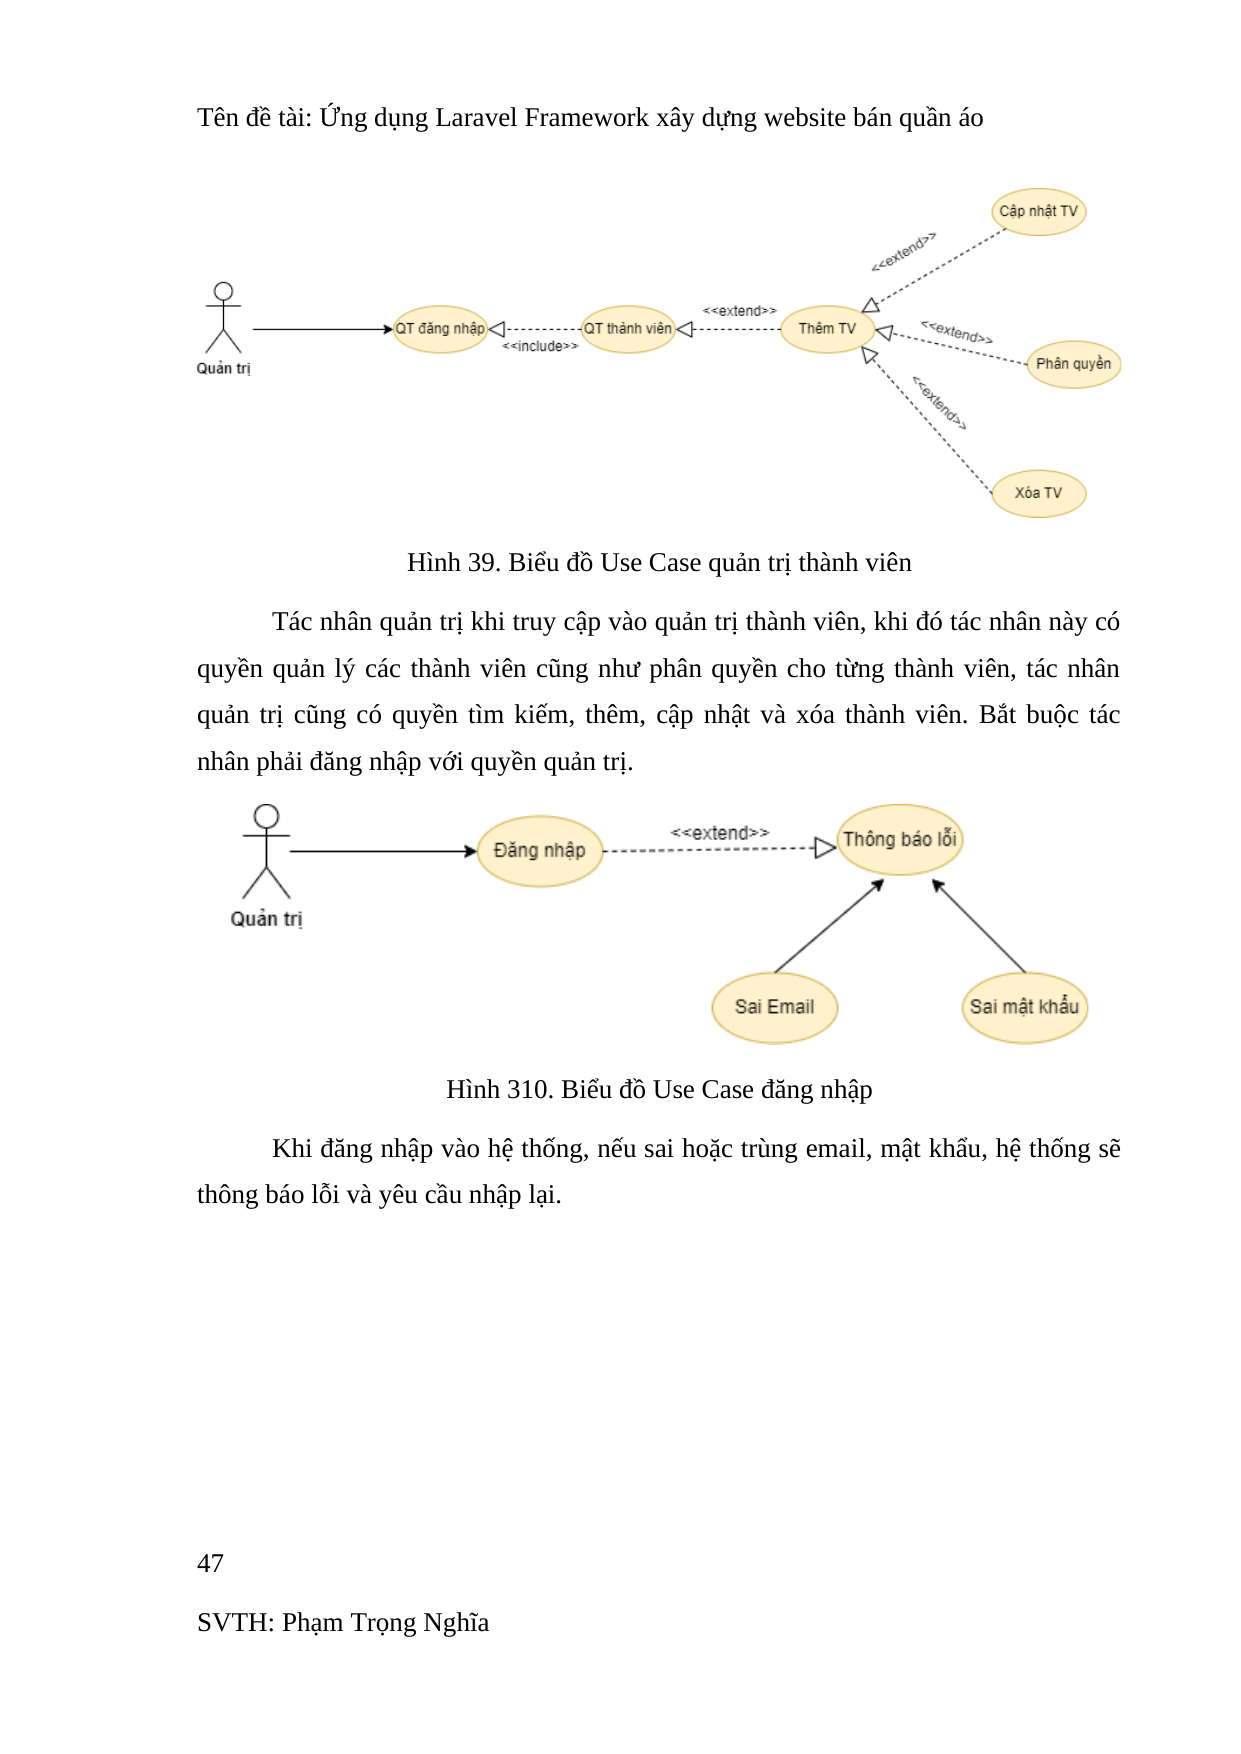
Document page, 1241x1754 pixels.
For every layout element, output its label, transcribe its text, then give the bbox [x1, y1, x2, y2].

picture [230, 804, 1089, 1045]
picture [196, 188, 1122, 518]
text Khi đăng nhập vào hệ thống, nếu sai hoặc trùng email, mật khẩu, hệ thống sẽ thông báo lỗi và yêu cầu nhập lại. [197, 1132, 1122, 1210]
text Tác nhân quản trị khi truy cập vào quản trị thành viên, khi đó tác nhân này có quyền quản lý các thành viên cũng như phân quyền cho từng thành viên, tác nhân quản trị cũng có quyền tìm kiếm, thêm, cập nhật và xóa thành viên. Bắt buộc tác nhân phải đăng nhập với quyền quản trị. [197, 605, 1122, 776]
text Hình 39. Biểu đồ Use Case quản trị thành viên [197, 546, 1122, 577]
text Hình 310. Biểu đồ Use Case đăng nhập [197, 1073, 1122, 1104]
